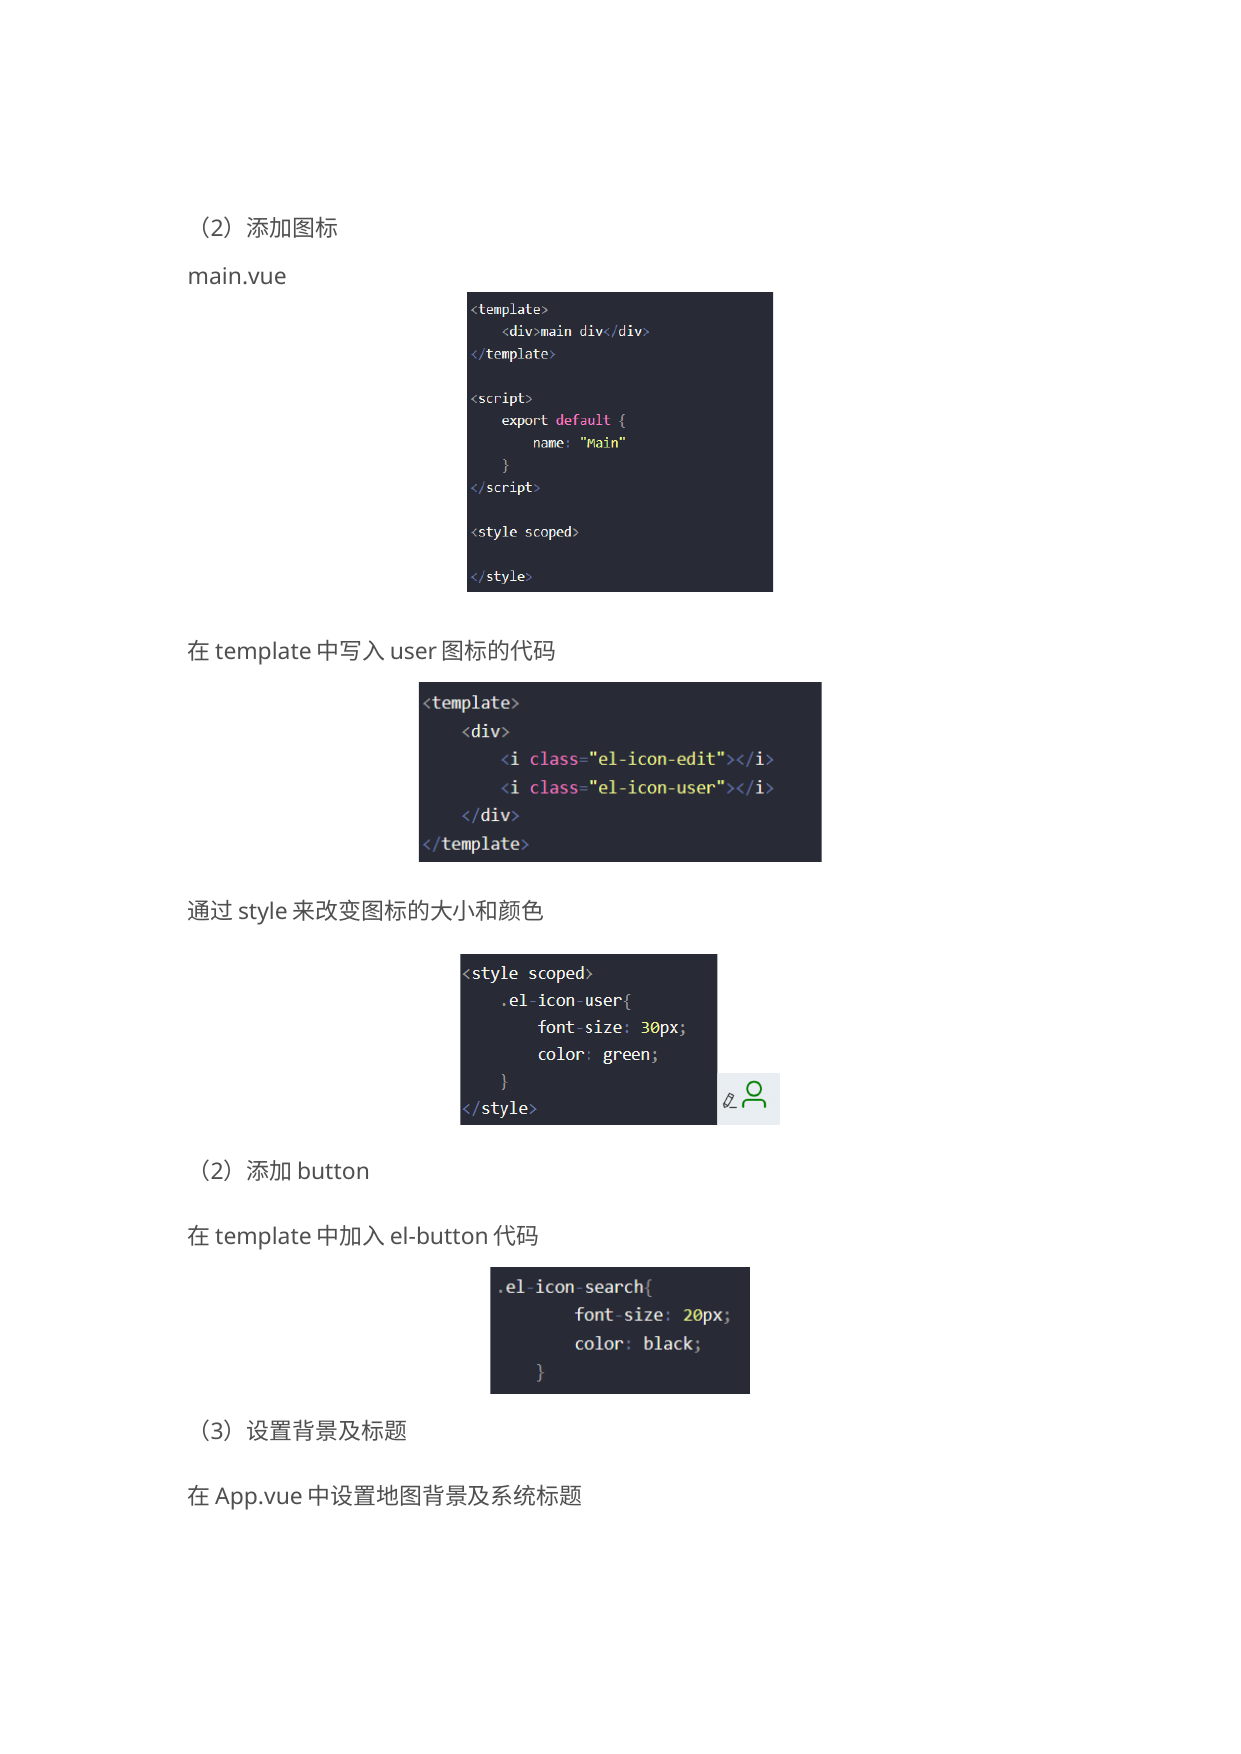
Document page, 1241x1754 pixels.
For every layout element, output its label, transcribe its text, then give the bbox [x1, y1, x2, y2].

text 通过style来改变图标的大小和颜色 [187, 877, 1053, 942]
text main.vue [187, 259, 1053, 292]
picture [460, 954, 780, 1125]
picture [418, 682, 822, 862]
text 在template中写入user图标的代码 [187, 617, 1053, 682]
text （3）设置背景及标题 [187, 1397, 1053, 1462]
text 在App.vue中设置地图背景及系统标题 [187, 1462, 1053, 1527]
text 在template中加入el-button代码 [187, 1202, 1053, 1267]
picture [467, 292, 774, 592]
text （2）添加button [187, 1137, 1053, 1202]
picture [490, 1267, 750, 1394]
text （2）添加图标 [187, 194, 1053, 259]
